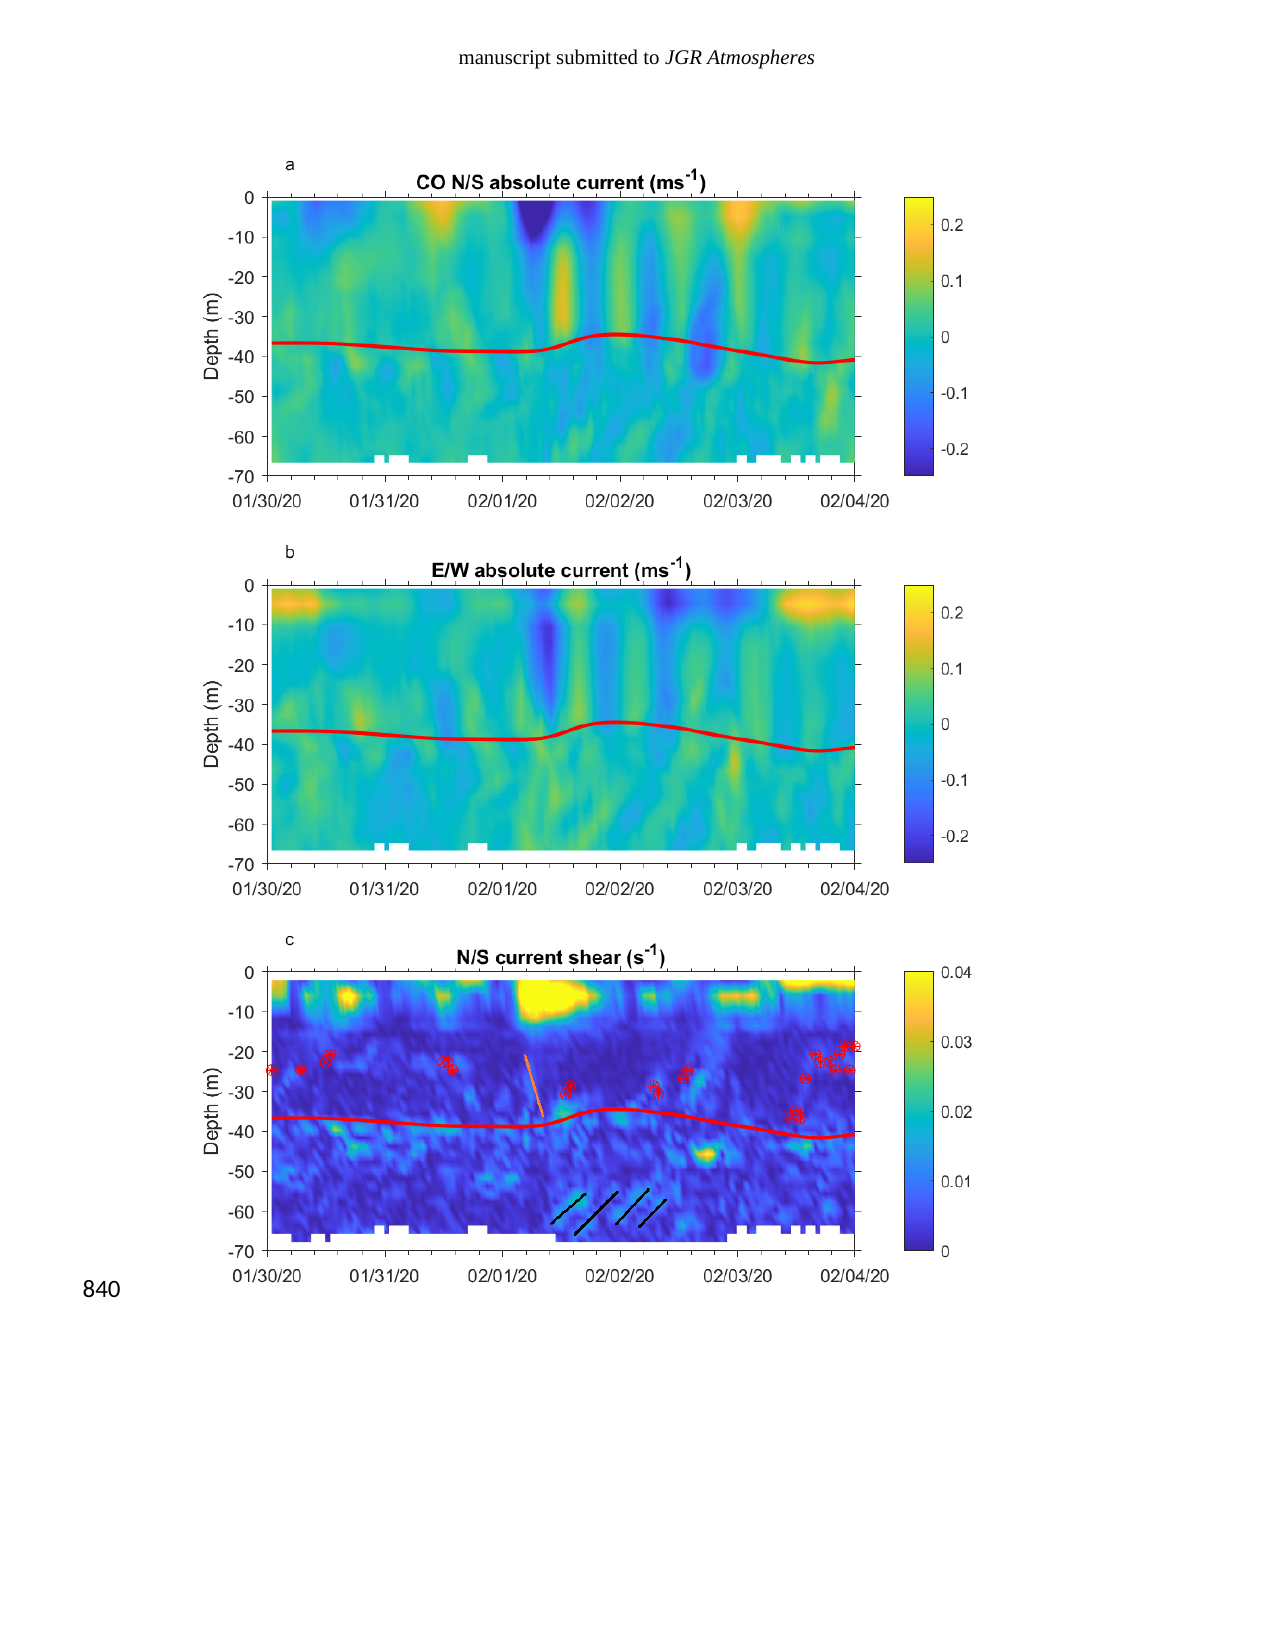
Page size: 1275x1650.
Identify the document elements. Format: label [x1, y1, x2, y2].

picture [150, 150, 1055, 1298]
